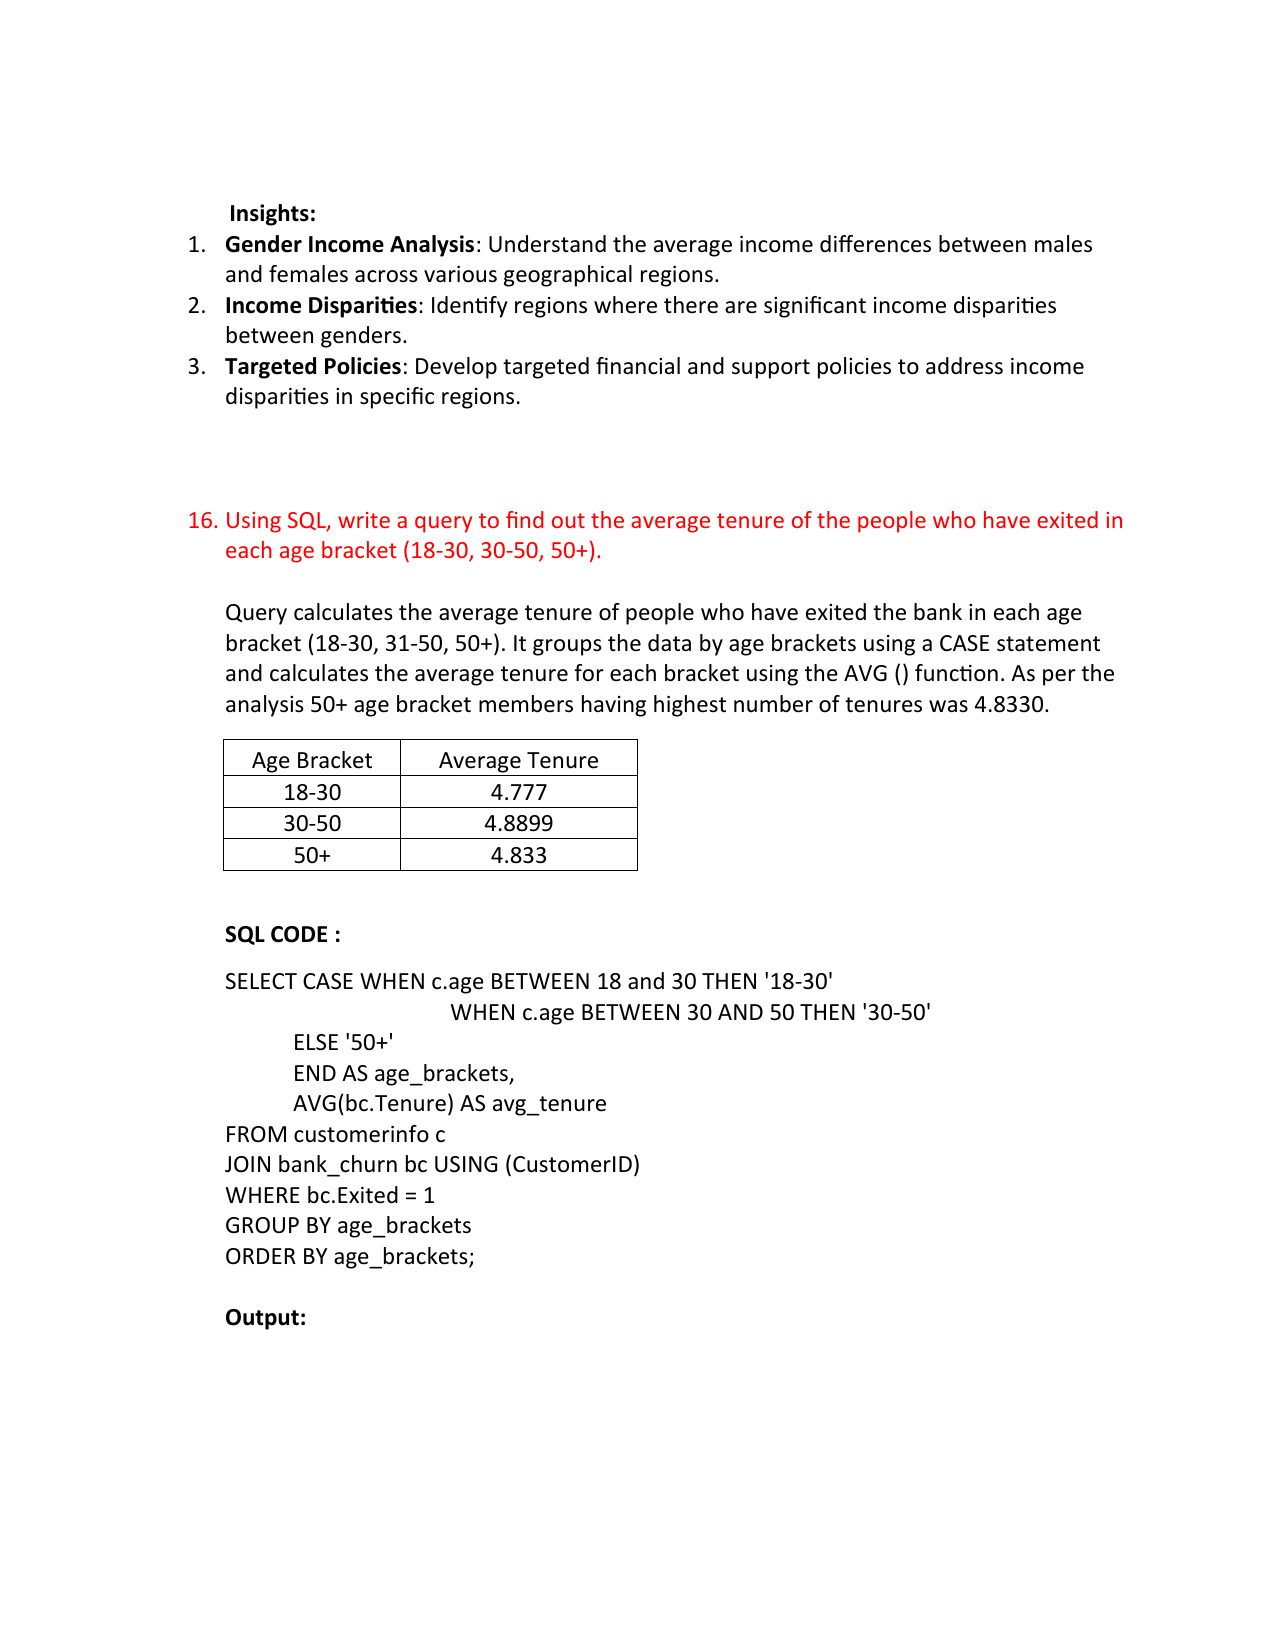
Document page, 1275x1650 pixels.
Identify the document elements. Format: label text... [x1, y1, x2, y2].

table_cell 50+ [224, 839, 400, 870]
text SELECT CASE WHEN c.age BETWEEN 18 and 30 THEN '18-30' [225, 965, 1125, 996]
text WHEN c.age BETWEEN 30 AND 50 THEN '30-50' [225, 996, 1125, 1026]
table_cell 18-30 [224, 776, 400, 807]
text WHERE bc.Exited = 1 [225, 1179, 1125, 1209]
text SQL CODE : [225, 918, 1125, 948]
table_cell 30-50 [224, 808, 400, 838]
list Targeted Policies: Develop targeted financial and support policies to address income disparities in specific regions. [187, 350, 1125, 411]
table_header Average Tenure [401, 740, 637, 775]
table_cell 4.833 [401, 839, 637, 870]
list Income Disparities: Identify regions where there are significant income disparities between genders. [187, 289, 1125, 350]
text AVG(bc.Tenure) AS avg_tenure [225, 1087, 1125, 1118]
text Output: [225, 1301, 1125, 1331]
table_header Age Bracket [224, 740, 400, 775]
text FROM customerinfo c [225, 1118, 1125, 1148]
text ORDER BY age_brackets; [225, 1240, 1125, 1270]
text Query calculates the average tenure of people who have exited the bank in each age bracket (18-30, 31-50, 50+). It groups the data by age brackets using a CASE statement and calculates the average tenure for each bracket using the AVG () function. As per the analysis 50+ age bracket members having highest number of tenures was 4.8330. [225, 596, 1125, 718]
table_cell 4.777 [401, 776, 637, 807]
text ELSE '50+' [225, 1026, 1125, 1057]
text GROUP BY age_brackets [225, 1209, 1125, 1240]
table_cell 4.8899 [401, 808, 637, 838]
list Gender Income Analysis: Understand the average income differences between males and females across various geographical regions. [187, 228, 1125, 289]
text END AS age_brackets, [225, 1057, 1125, 1087]
list Using SQL, write a query to find out the average tenure of the people who have exited in each age bracket (18-30, 30-50, 50+). [187, 504, 1125, 565]
text Insights: [150, 197, 1125, 228]
text JOIN bank_churn bc USING (CustomerID) [225, 1148, 1125, 1179]
